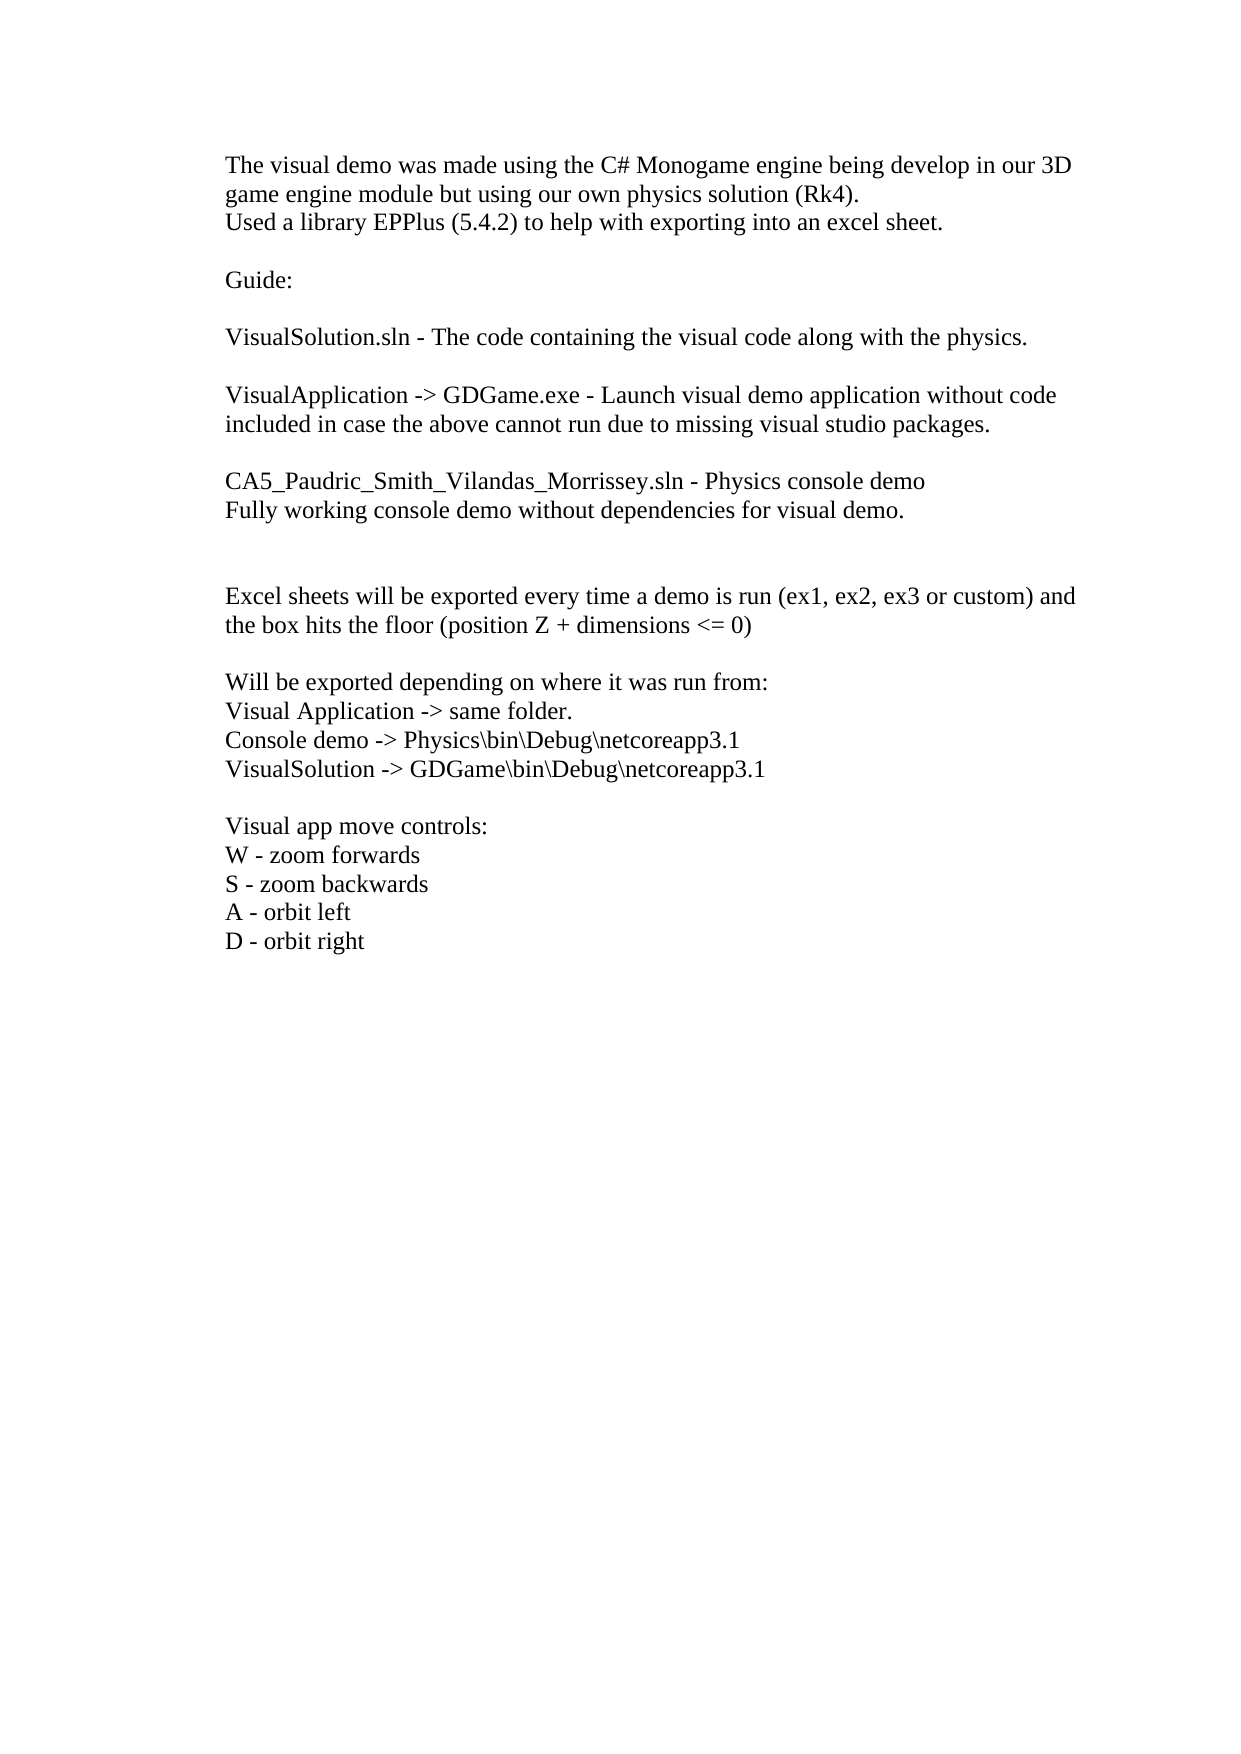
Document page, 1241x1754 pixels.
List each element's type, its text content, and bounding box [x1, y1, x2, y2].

text Guide: [225, 265, 1090, 294]
text D - orbit right [225, 926, 1090, 955]
text S - zoom backwards [225, 869, 1090, 897]
text VisualSolution -> GDGame\bin\Debug\netcoreapp3.1 [225, 754, 1090, 782]
text Console demo -> Physics\bin\Debug\netcoreapp3.1 [225, 725, 1090, 754]
text VisualApplication -> GDGame.exe - Launch visual demo application without code included in case the above cannot run due to missing visual studio packages. [225, 380, 1090, 437]
text Visual app move controls: [225, 811, 1090, 840]
text The visual demo was made using the C# Monogame engine being develop in our 3D game engine module but using our own physics solution (Rk4). [225, 150, 1090, 207]
text Used a library EPPlus (5.4.2) to help with exporting into an excel sheet. [225, 207, 1090, 236]
text A - orbit left [225, 897, 1090, 926]
text Will be exported depending on where it was run from: [225, 667, 1090, 696]
text Excel sheets will be exported every time a demo is run (ex1, ex2, ex3 or custom) and the box hits the floor (position Z + dimensions <= 0) [225, 581, 1090, 639]
text CA5_Paudric_Smith_Vilandas_Morrissey.sln - Physics console demo [225, 466, 1090, 495]
text Fully working console demo without dependencies for visual demo. [225, 495, 1090, 524]
text W - zoom forwards [225, 840, 1090, 869]
text VisualSolution.sln - The code containing the visual code along with the physics. [225, 322, 1090, 351]
text Visual Application -> same folder. [225, 696, 1090, 725]
